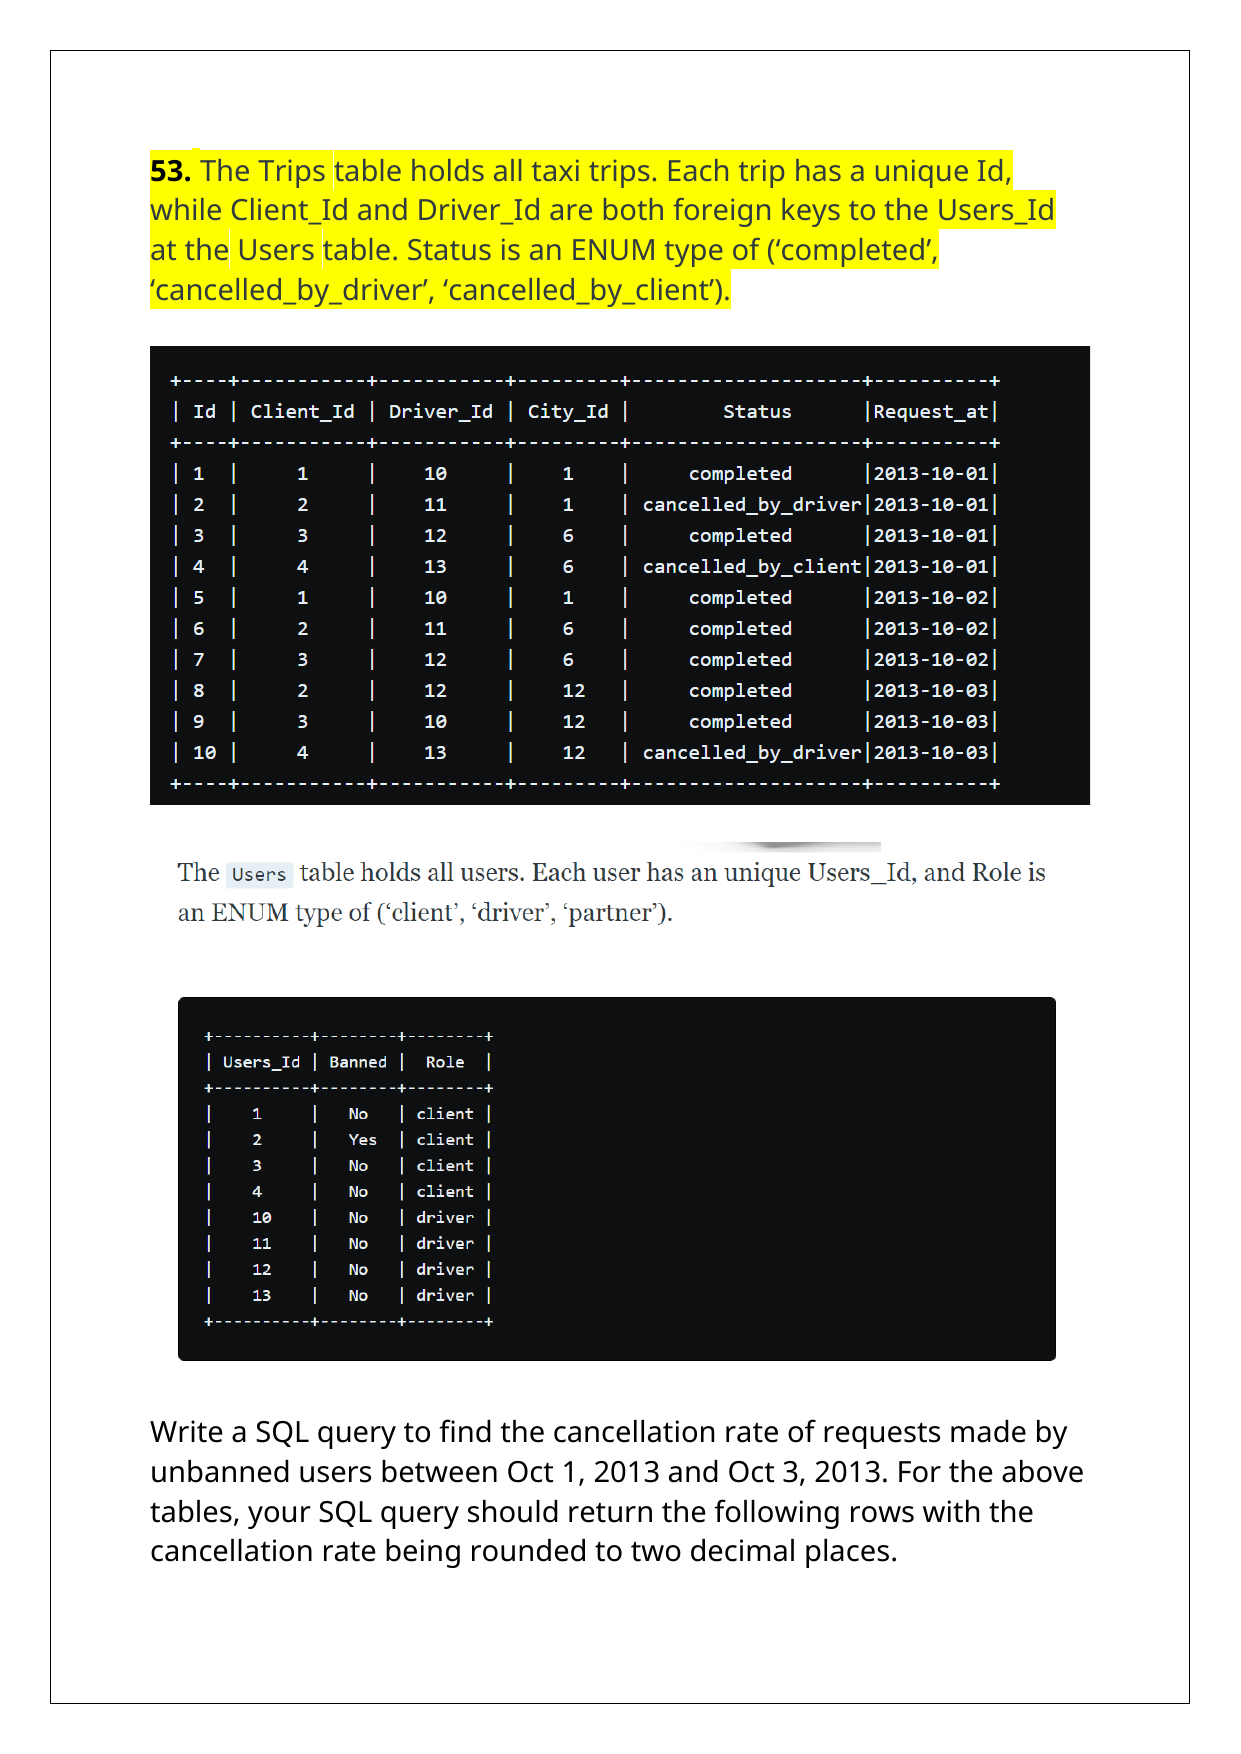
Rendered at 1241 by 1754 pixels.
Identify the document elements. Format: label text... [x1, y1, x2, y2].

text Write a SQL query to find the cancellation rate of requests made by unbanned users between Oct 1, 2013 and Oct 3, 2013. For the above tables, your SQL query should return the following rows with the cancellation rate being rounded to two decimal places. [150, 1411, 1090, 1570]
picture [150, 842, 1091, 1374]
text 53. The Trips table holds all taxi trips. Each trip has a unique Id, while Client_Id and Driver_Id are both foreign keys to the Users_Id at the Users table. Status is an ENUM type of (‘completed’, ‘cancelled_by_driver’, ‘cancelled_by_client’). [731, 150, 1090, 309]
picture [150, 346, 1091, 805]
